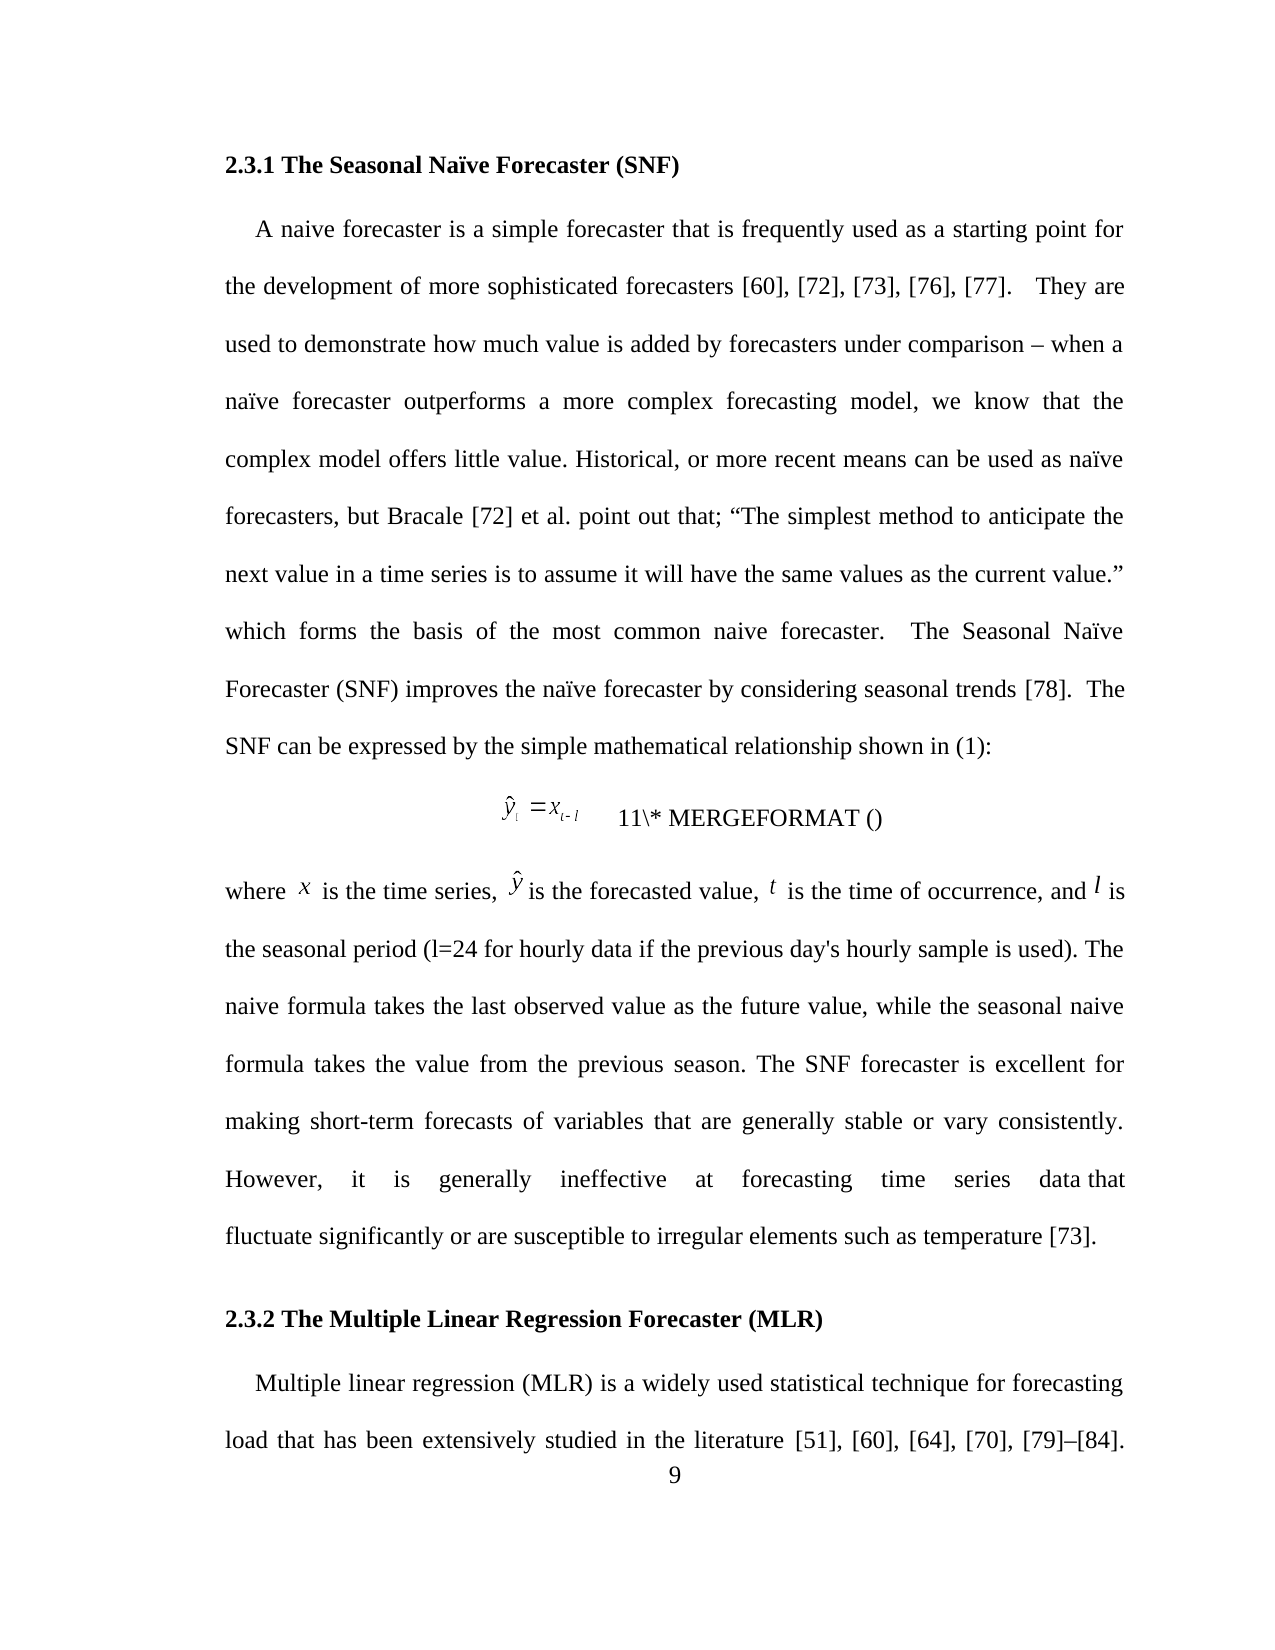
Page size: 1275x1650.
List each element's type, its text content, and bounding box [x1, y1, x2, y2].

text where is the time series, is the forecasted value, is the time of occurrence, and is the seasonal period (l=24 for hourly data if the previous day's hourly sample is used). The naive formula takes the last observed value as the future value, while the seasonal naive formula takes the value from the previous season. The SNF forecaster is excellent for making short-term forecasts of variables that are generally stable or vary consistently. However, it is generally ineffective at forecasting time series data that fluctuate significantly or are susceptible to irregular elements such as temperature [73]. [225, 867, 1125, 1250]
subtitle 2.3.2 The Multiple Linear Regression Forecaster (MLR) [225, 1304, 1125, 1333]
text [225, 1368, 1125, 1454]
text A naive forecaster is a simple forecaster that is frequently used as a starting point for the development of more sophisticated forecasters [60], [72], [73], [76], [77]. They are used to demonstrate how much value is added by forecasters under comparison – when a naïve forecaster outperforms a more complex forecasting model, we know that the complex model offers little value. Historical, or more recent means can be used as naïve forecasters, but Bracale [72] et al. point out that; “The simplest method to anticipate the next value in a time series is to assume it will have the same values as the current value.” which forms the basis of the most common naive forecaster. The Seasonal Naïve Forecaster (SNF) improves the naïve forecaster by considering seasonal trends [78]. The SNF can be expressed by the simple mathematical relationship shown in (1): [225, 214, 1125, 760]
subtitle 2.3.1 The Seasonal Naïve Forecaster (SNF) [225, 150, 1125, 179]
